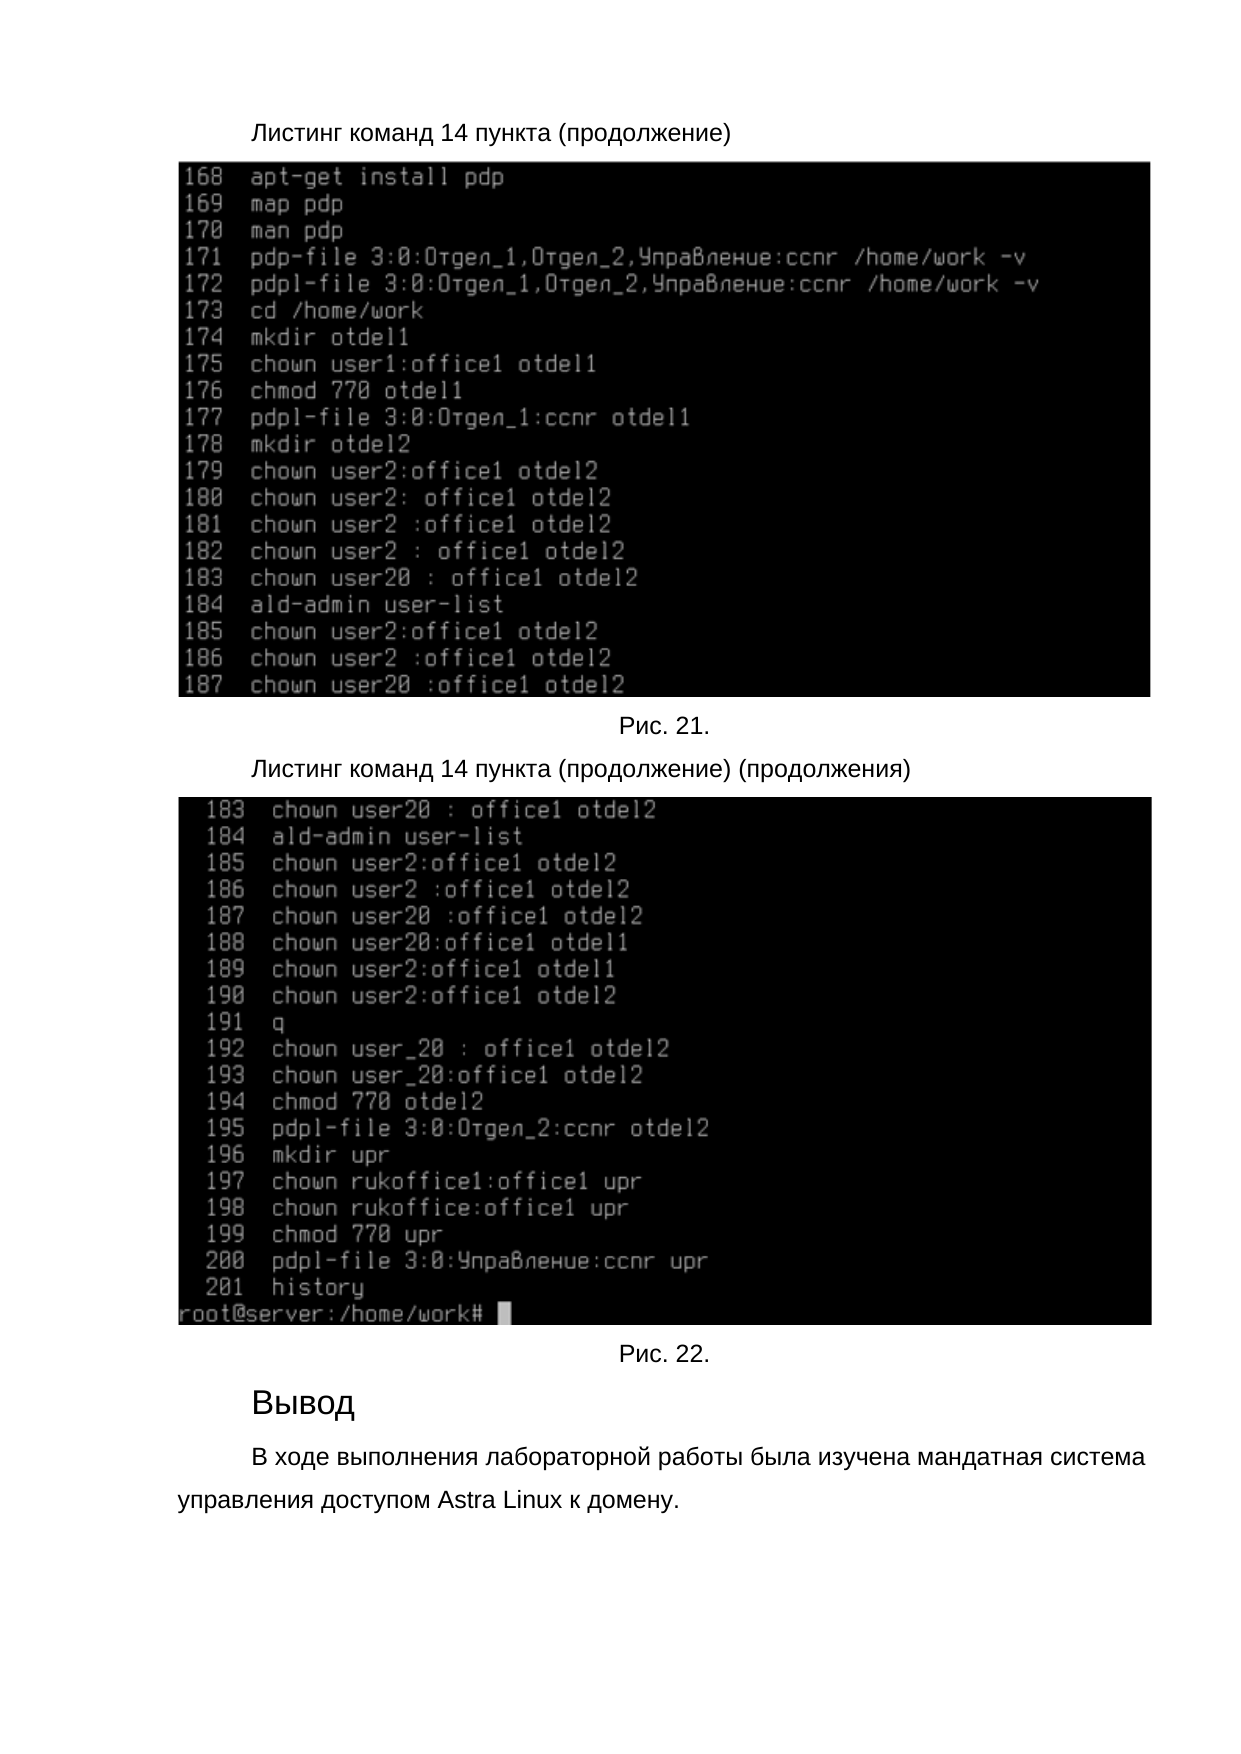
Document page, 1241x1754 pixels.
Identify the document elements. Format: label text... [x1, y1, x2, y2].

text Рис. 22. [177, 1339, 1152, 1368]
text Вывод [177, 1382, 1152, 1422]
picture [178, 161, 1151, 697]
text Листинг команд 14 пункта (продолжение) (продолжения) [177, 754, 1152, 783]
text Листинг команд 14 пункта (продолжение) [177, 118, 1152, 147]
text В ходе выполнения лабораторной работы была изучена мандатная система управления доступом Astra Linux к домену. [177, 1442, 1152, 1513]
picture [177, 797, 1152, 1325]
text Рис. 21. [177, 711, 1152, 740]
